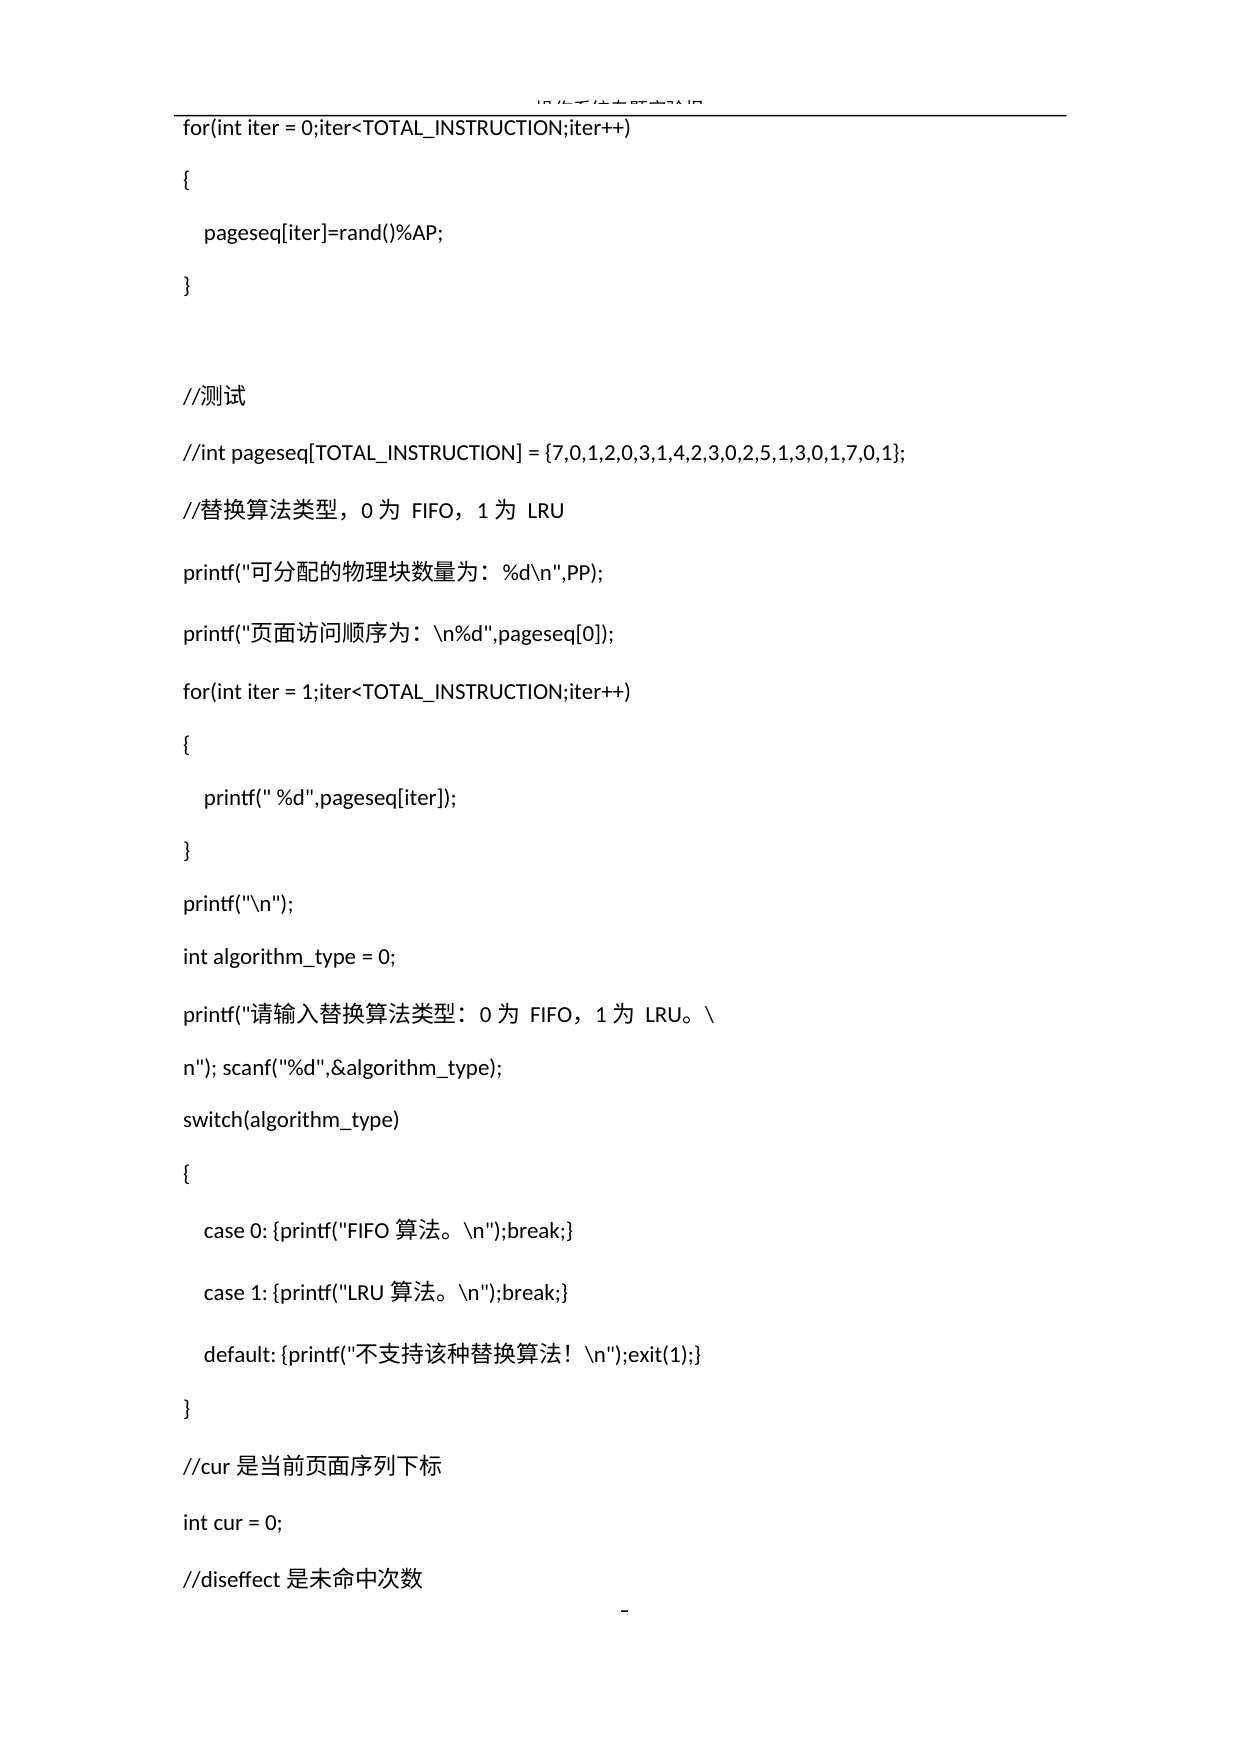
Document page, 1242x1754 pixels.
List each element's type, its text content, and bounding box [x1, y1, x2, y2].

text for(int iter = 1;iter<TOTAL_INSTRUCTION;iter++) [183, 677, 1114, 705]
text case 0: {printf("FIFO 算法。\n");break;} case 1: {printf("LRU 算法。\n");break;} [204, 1212, 575, 1307]
text int algorithm_type = 0; [183, 942, 1114, 970]
text } [183, 836, 1114, 864]
text //diseffect 是未命中次数 [183, 1561, 1114, 1594]
text { [183, 730, 1114, 758]
text } [183, 272, 1114, 300]
text //测试 [183, 378, 1114, 411]
text printf("\n"); [183, 889, 1114, 917]
text printf("请输入替换算法类型：0 为FIFO，1 为LRU。\n"); scanf("%d",&algorithm_type); [183, 996, 741, 1081]
text for(int iter = 0;iter<TOTAL_INSTRUCTION;iter++) [183, 114, 1114, 141]
text int cur = 0; [183, 1508, 1114, 1536]
text switch(algorithm_type) [183, 1106, 1114, 1134]
text //cur 是当前页面序列下标 [183, 1447, 1114, 1481]
text //int pageseq[TOTAL_INSTRUCTION] = {7,0,1,2,0,3,1,4,2,3,0,2,5,1,3,0,1,7,0,1}; [183, 438, 1114, 466]
text //替换算法类型，0 为FIFO，1 为LRU printf("可分配的物理块数量为：%d\n",PP); printf("页面访问顺序为：\n%d",pageseq[0]); [183, 492, 617, 648]
text printf(" %d",pageseq[iter]); [204, 783, 1114, 811]
text { [183, 166, 1114, 193]
text pageseq[iter]=rand()%AP; [204, 218, 1114, 247]
text default: {printf("不支持该种替换算法！\n");exit(1);} [204, 1336, 1114, 1369]
text } [183, 1394, 1114, 1422]
text { [183, 1159, 1114, 1187]
